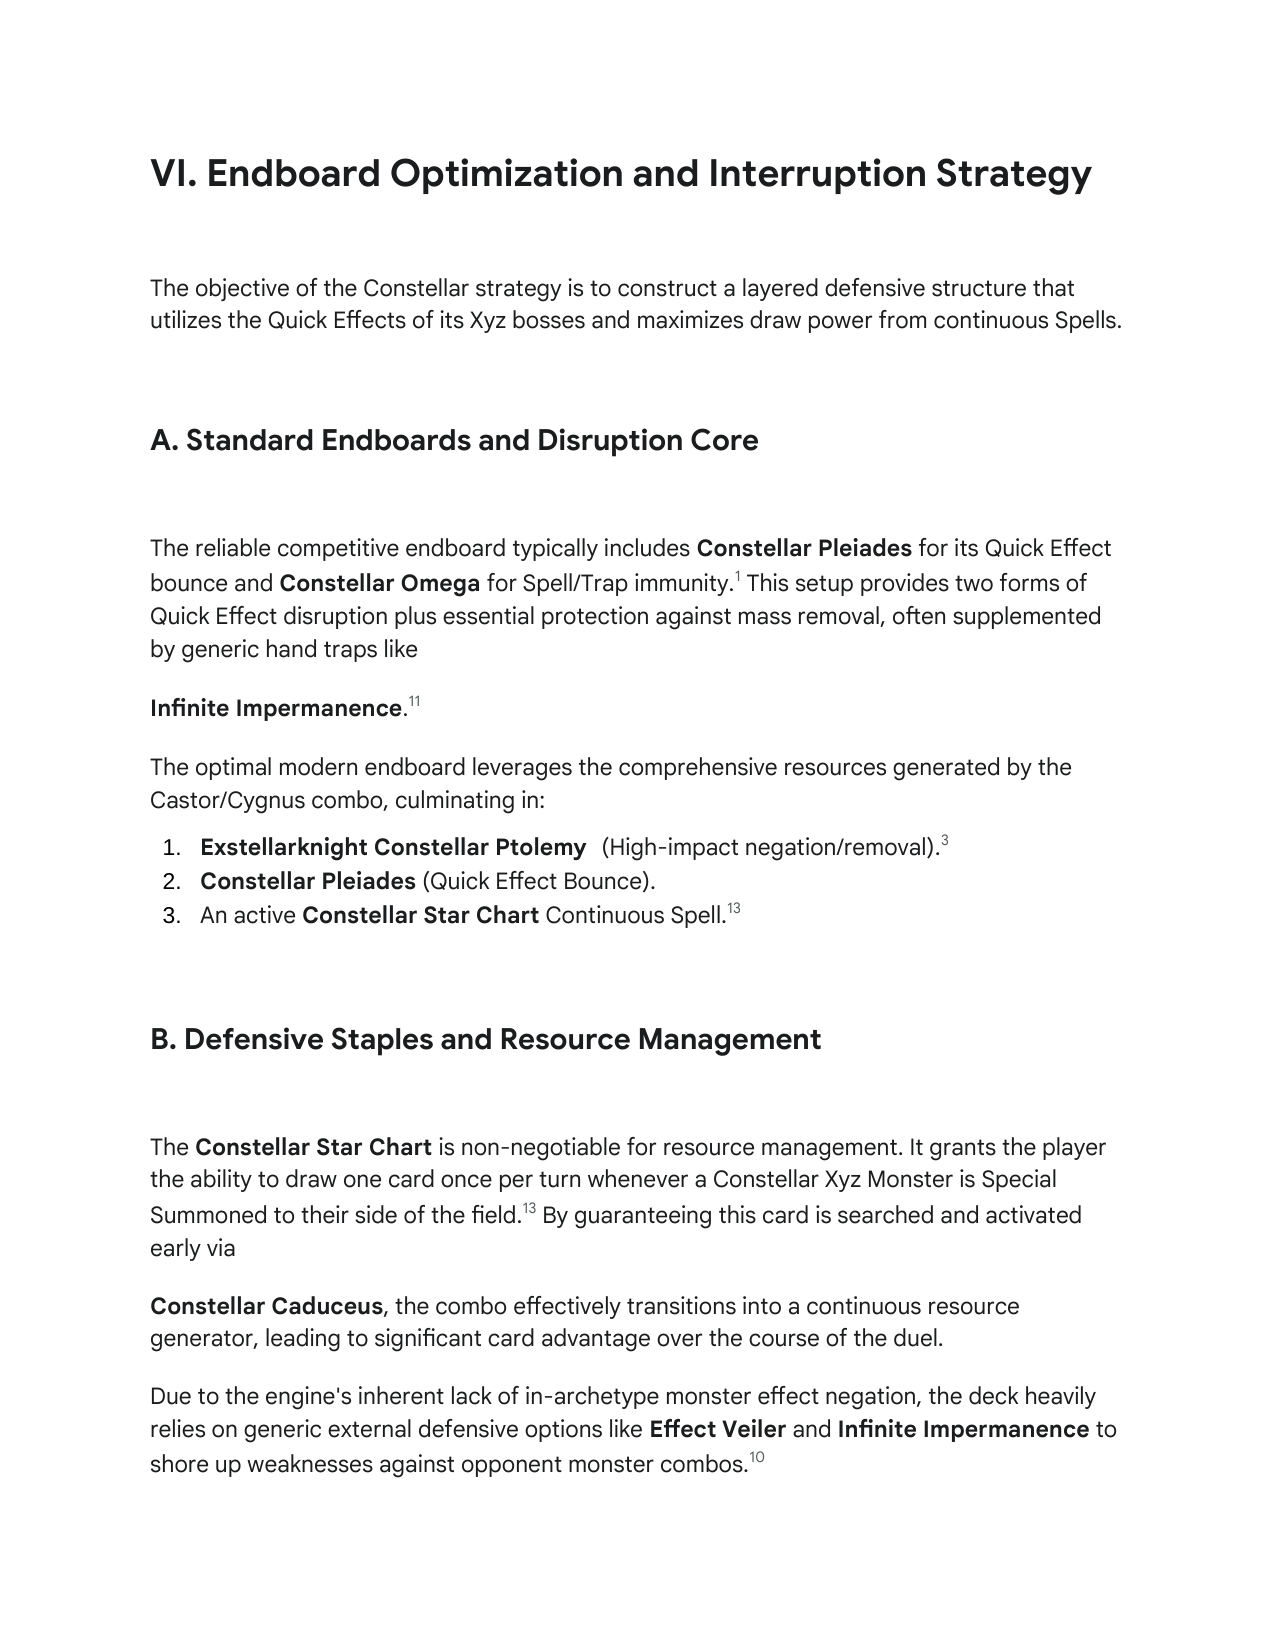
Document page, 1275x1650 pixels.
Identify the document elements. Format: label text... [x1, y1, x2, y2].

subtitle B. Defensive Staples and Resource Management [150, 1021, 1125, 1058]
text Infinite Impermanence.11 [150, 693, 1125, 724]
list Exstellarknight Constellar Ptolemy (High-impact negation/removal).3 [162, 831, 1125, 863]
list Constellar Pleiades (Quick Effect Bounce). [162, 867, 1125, 896]
subtitle A. Standard Endboards and Disruption Core [150, 422, 1125, 458]
text The optimal modern endboard leverages the comprehensive resources generated by the Castor/Cygnus combo, culminating in: [150, 753, 1125, 815]
text The objective of the Constellar strategy is to construct a layered defensive structure that utilizes the Quick Effects of its Xyz bosses and maximizes draw power from continuous Spells. [150, 274, 1125, 335]
list An active Constellar Star Chart Continuous Spell.13 [162, 900, 1125, 931]
text Constellar Caduceus, the combo effectively transitions into a continuous resource generator, leading to significant card advantage over the course of the duel. [150, 1292, 1125, 1353]
subtitle VI. Endboard Optimization and Interruption Strategy [150, 150, 1125, 197]
text Due to the engine's inherent lack of in-archetype monster effect negation, the deck heavily relies on generic external defensive options like Effect Veiler and Infinite Impermanence to shore up weaknesses against opponent monster combos.10 [150, 1382, 1125, 1479]
text The reliable competitive endboard typically includes Constellar Pleiades for its Quick Effect bounce and Constellar Omega for Spell/Trap immunity.1 This setup provides two forms of Quick Effect disruption plus essential protection against mass removal, often supplemented by generic hand traps like [150, 534, 1125, 664]
text The Constellar Star Chart is non-negotiable for resource management. It grants the player the ability to draw one card once per turn whenever a Constellar Xyz Monster is Special Summoned to their side of the field.13 By guaranteeing this card is searched and activated early via [150, 1133, 1125, 1263]
